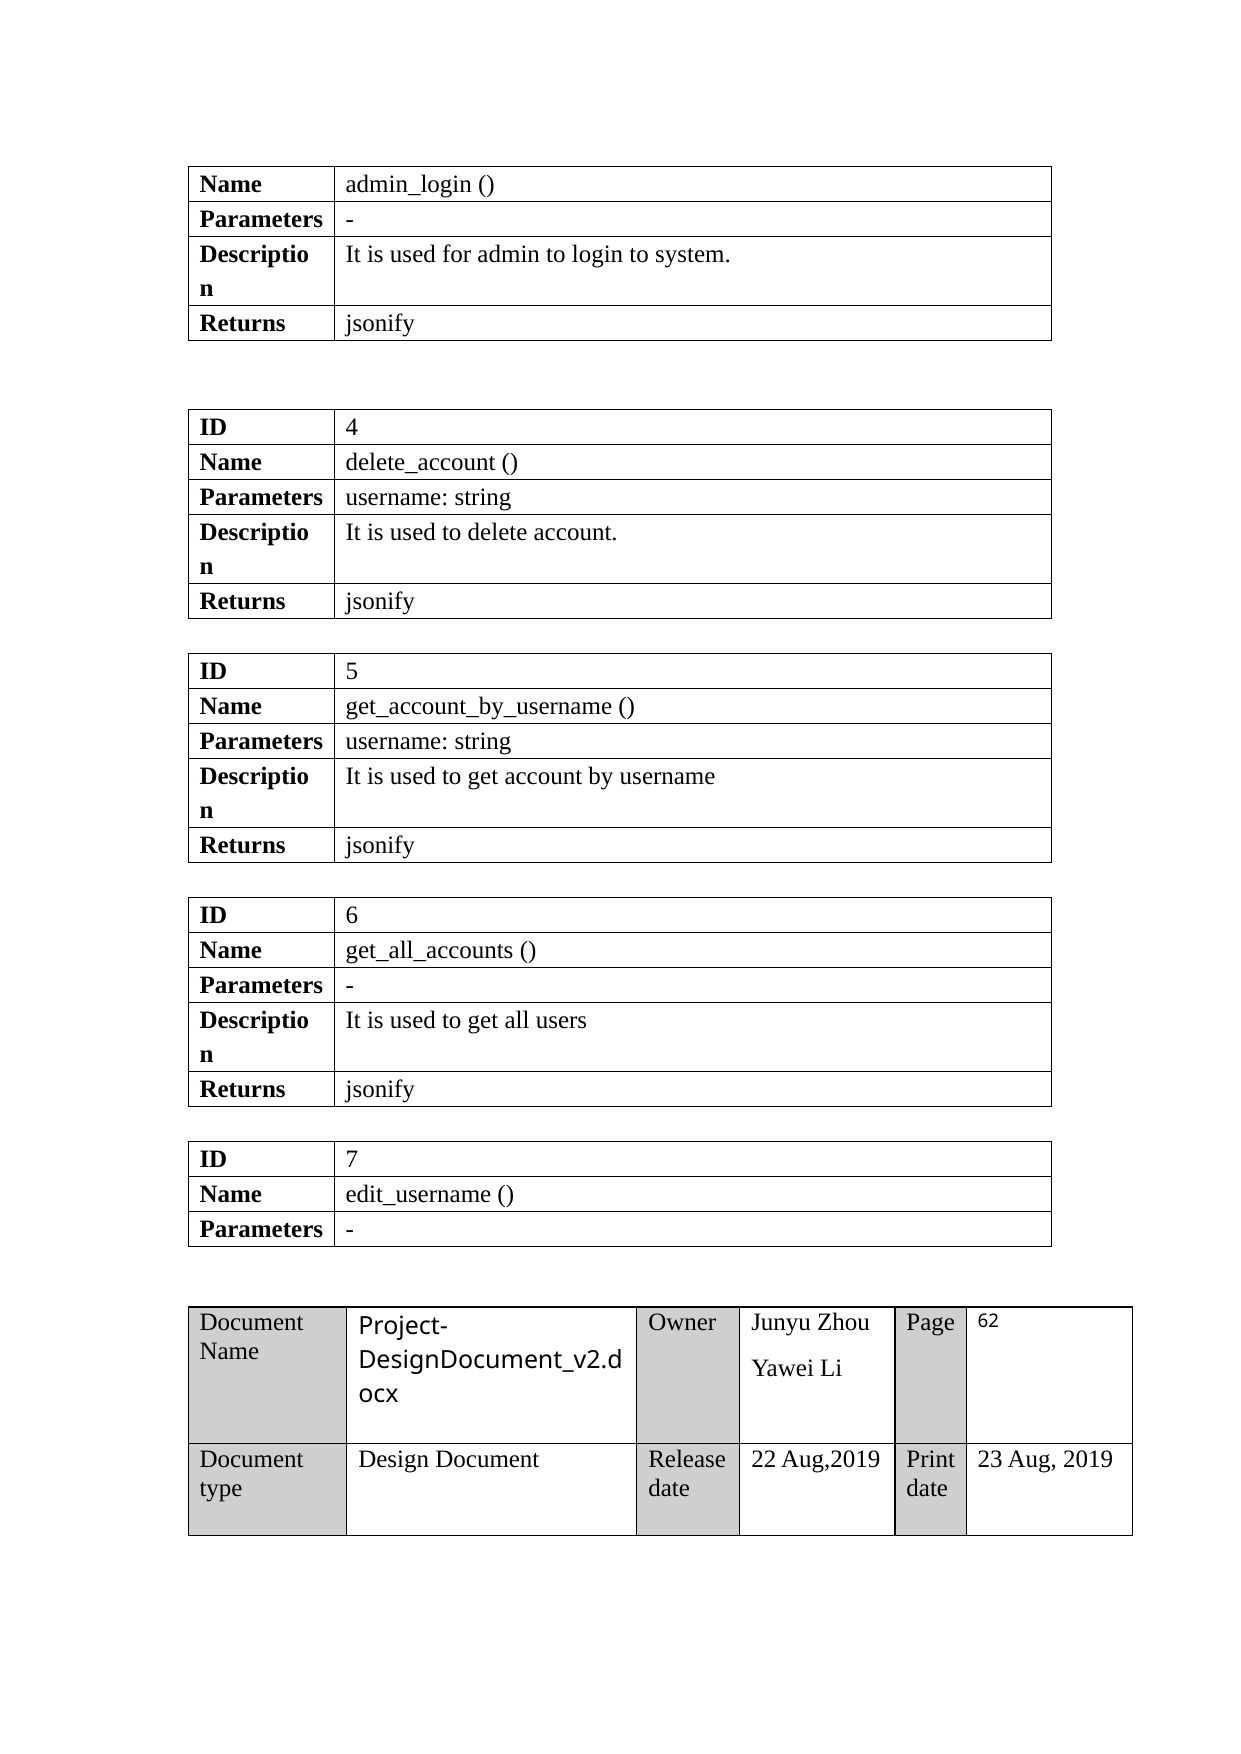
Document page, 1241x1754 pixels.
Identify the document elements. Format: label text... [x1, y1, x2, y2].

table_cell jsonify [335, 306, 1051, 340]
table_header 5 [335, 654, 1051, 688]
table_cell - [335, 1212, 1051, 1246]
table_cell Description [189, 1003, 334, 1071]
table_cell jsonify [335, 1072, 1051, 1106]
table_cell - [335, 202, 1051, 236]
table_header 6 [335, 898, 1051, 932]
table_cell Parameters [189, 202, 334, 236]
table_cell username: string [335, 724, 1051, 758]
table_cell Name [189, 1177, 334, 1211]
table_cell It is used for admin to login to system. [335, 237, 1051, 305]
table_cell Parameters [189, 480, 334, 514]
table_cell delete_account () [335, 445, 1051, 479]
table_cell Description [189, 515, 334, 583]
table_cell Parameters [189, 1212, 334, 1246]
table_cell Description [189, 759, 334, 827]
table_cell Name [189, 689, 334, 723]
table_cell Returns [189, 828, 334, 862]
table_cell edit_username () [335, 1177, 1051, 1211]
table_cell Description [189, 237, 334, 305]
table_header 4 [335, 410, 1051, 444]
table_header ID [189, 410, 334, 444]
table_cell Name [189, 445, 334, 479]
table_cell Name [189, 167, 334, 201]
table_cell - [335, 968, 1051, 1002]
table_cell admin_login () [335, 167, 1051, 201]
table_cell Parameters [189, 968, 334, 1002]
table_cell Returns [189, 306, 334, 340]
table_cell Returns [189, 584, 334, 618]
table_cell Parameters [189, 724, 334, 758]
table_header ID [189, 898, 334, 932]
table_cell username: string [335, 480, 1051, 514]
table_cell It is used to delete account. [335, 515, 1051, 583]
table_cell get_all_accounts () [335, 933, 1051, 967]
table_cell Returns [189, 1072, 334, 1106]
table_cell It is used to get all users [335, 1003, 1051, 1071]
table_cell jsonify [335, 828, 1051, 862]
table_header ID [189, 1142, 334, 1176]
table_cell get_account_by_username () [335, 689, 1051, 723]
table_header 7 [335, 1142, 1051, 1176]
table_cell jsonify [335, 584, 1051, 618]
table_header ID [189, 654, 334, 688]
table_cell Name [189, 933, 334, 967]
table_cell It is used to get account by username [335, 759, 1051, 827]
